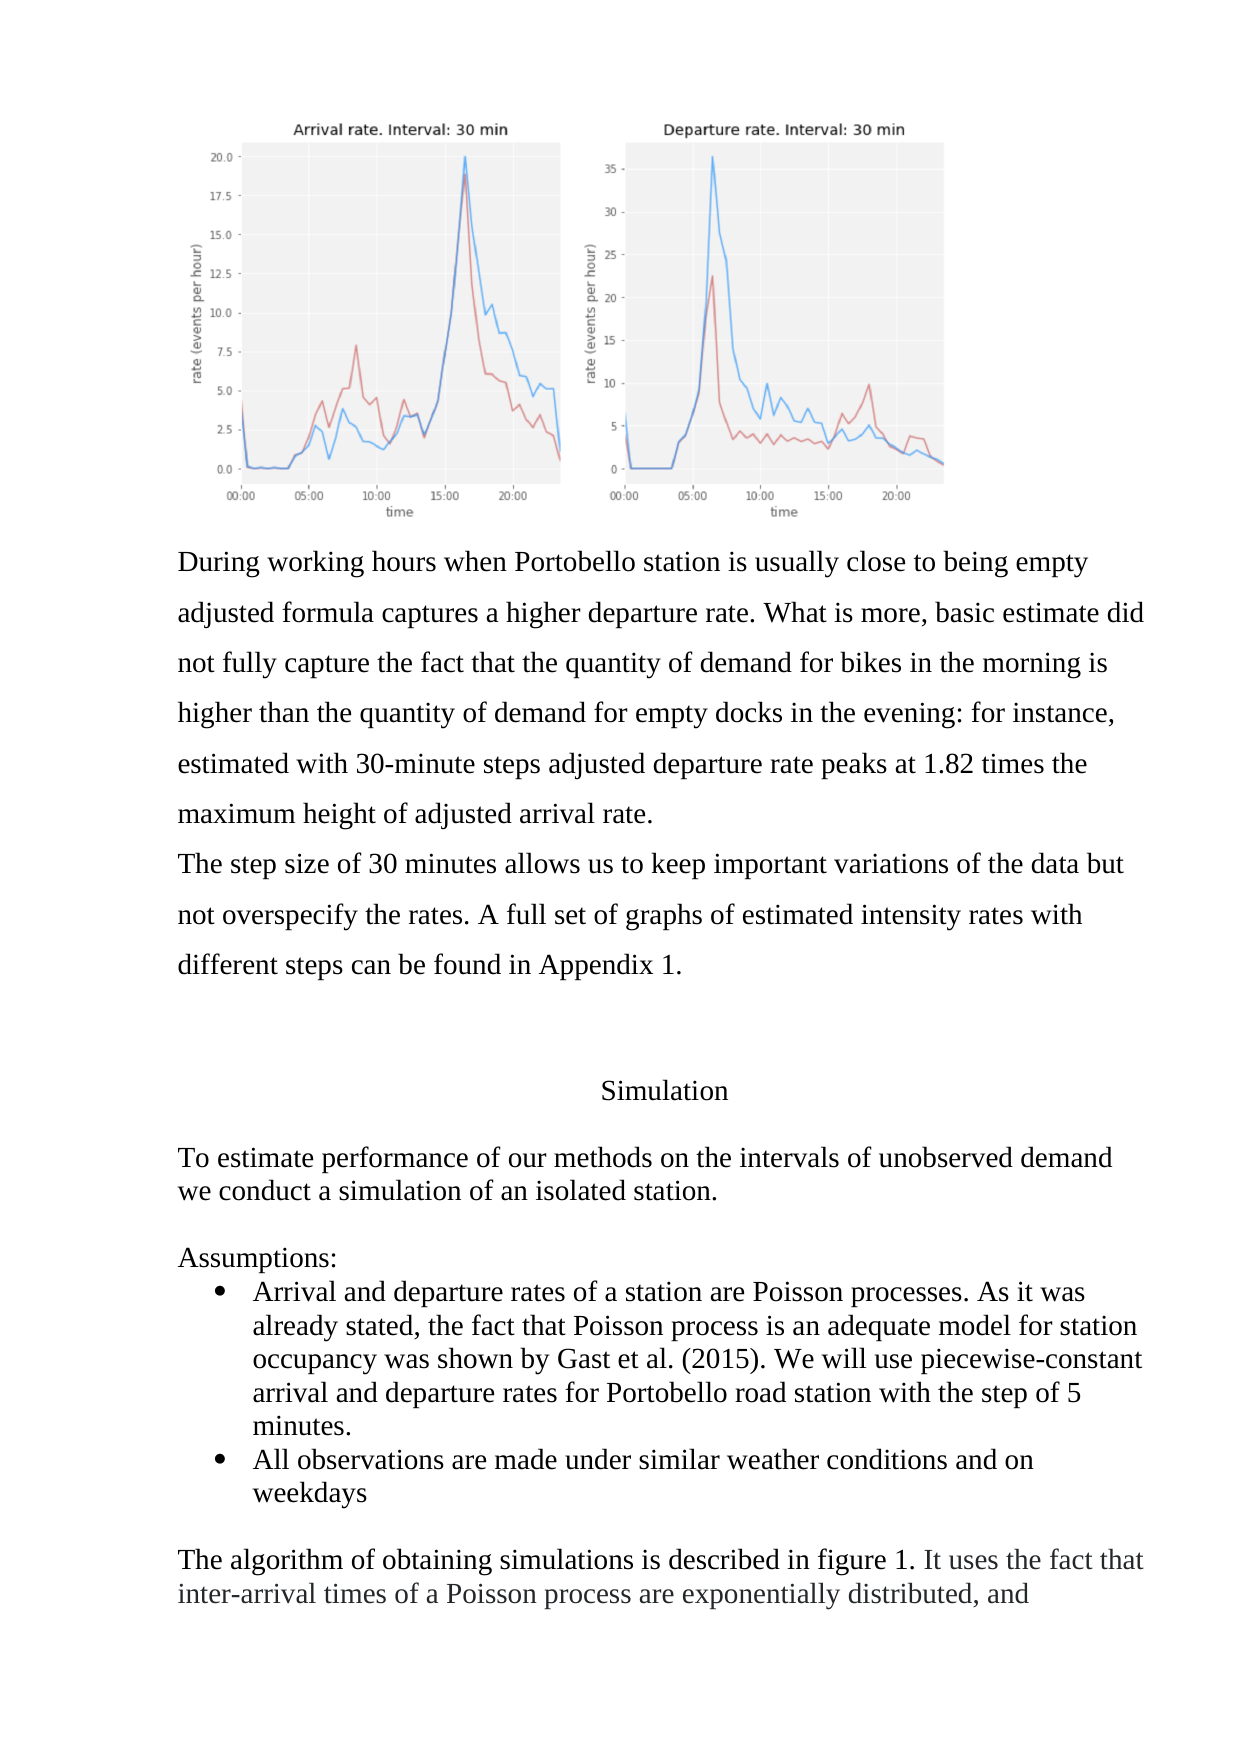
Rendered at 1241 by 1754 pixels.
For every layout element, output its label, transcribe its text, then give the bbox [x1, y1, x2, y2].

picture [184, 118, 954, 528]
list Arrival and departure rates of a station are Poisson processes. As it was already stated, the fact that Poisson process is an adequate model for station occupancy was shown by Gast et al. (2015). We will use piecewise-constant arrival and departure rates for Portobello road station with the step of 5 minutes. [215, 1274, 1152, 1442]
list All observations are made under similar weather conditions and on weekdays [215, 1442, 1152, 1509]
text During working hours when Portobello station is usually close to being empty adjusted formula captures a higher departure rate. What is more, basic estimate did not fully capture the fact that the quantity of demand for bikes in the morning is higher than the quantity of demand for empty docks in the evening: for instance, estimated with 30-minute steps adjusted departure rate peaks at 1.82 times the maximum height of adjusted arrival rate. [177, 544, 1152, 830]
text not overspecify the rates. A full set of graphs of estimated intensity rates with different steps can be found in Appendix 1. [177, 897, 1152, 981]
subtitle Simulation [177, 1073, 1152, 1106]
text To estimate performance of our methods on the intervals of unobserved demand we conduct a simulation of an isolated station. [177, 1140, 1152, 1207]
text The step size of 30 minutes allows us to keep important variations of the data but [177, 846, 1152, 880]
text Assumptions: [177, 1240, 1152, 1274]
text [177, 1542, 1152, 1609]
